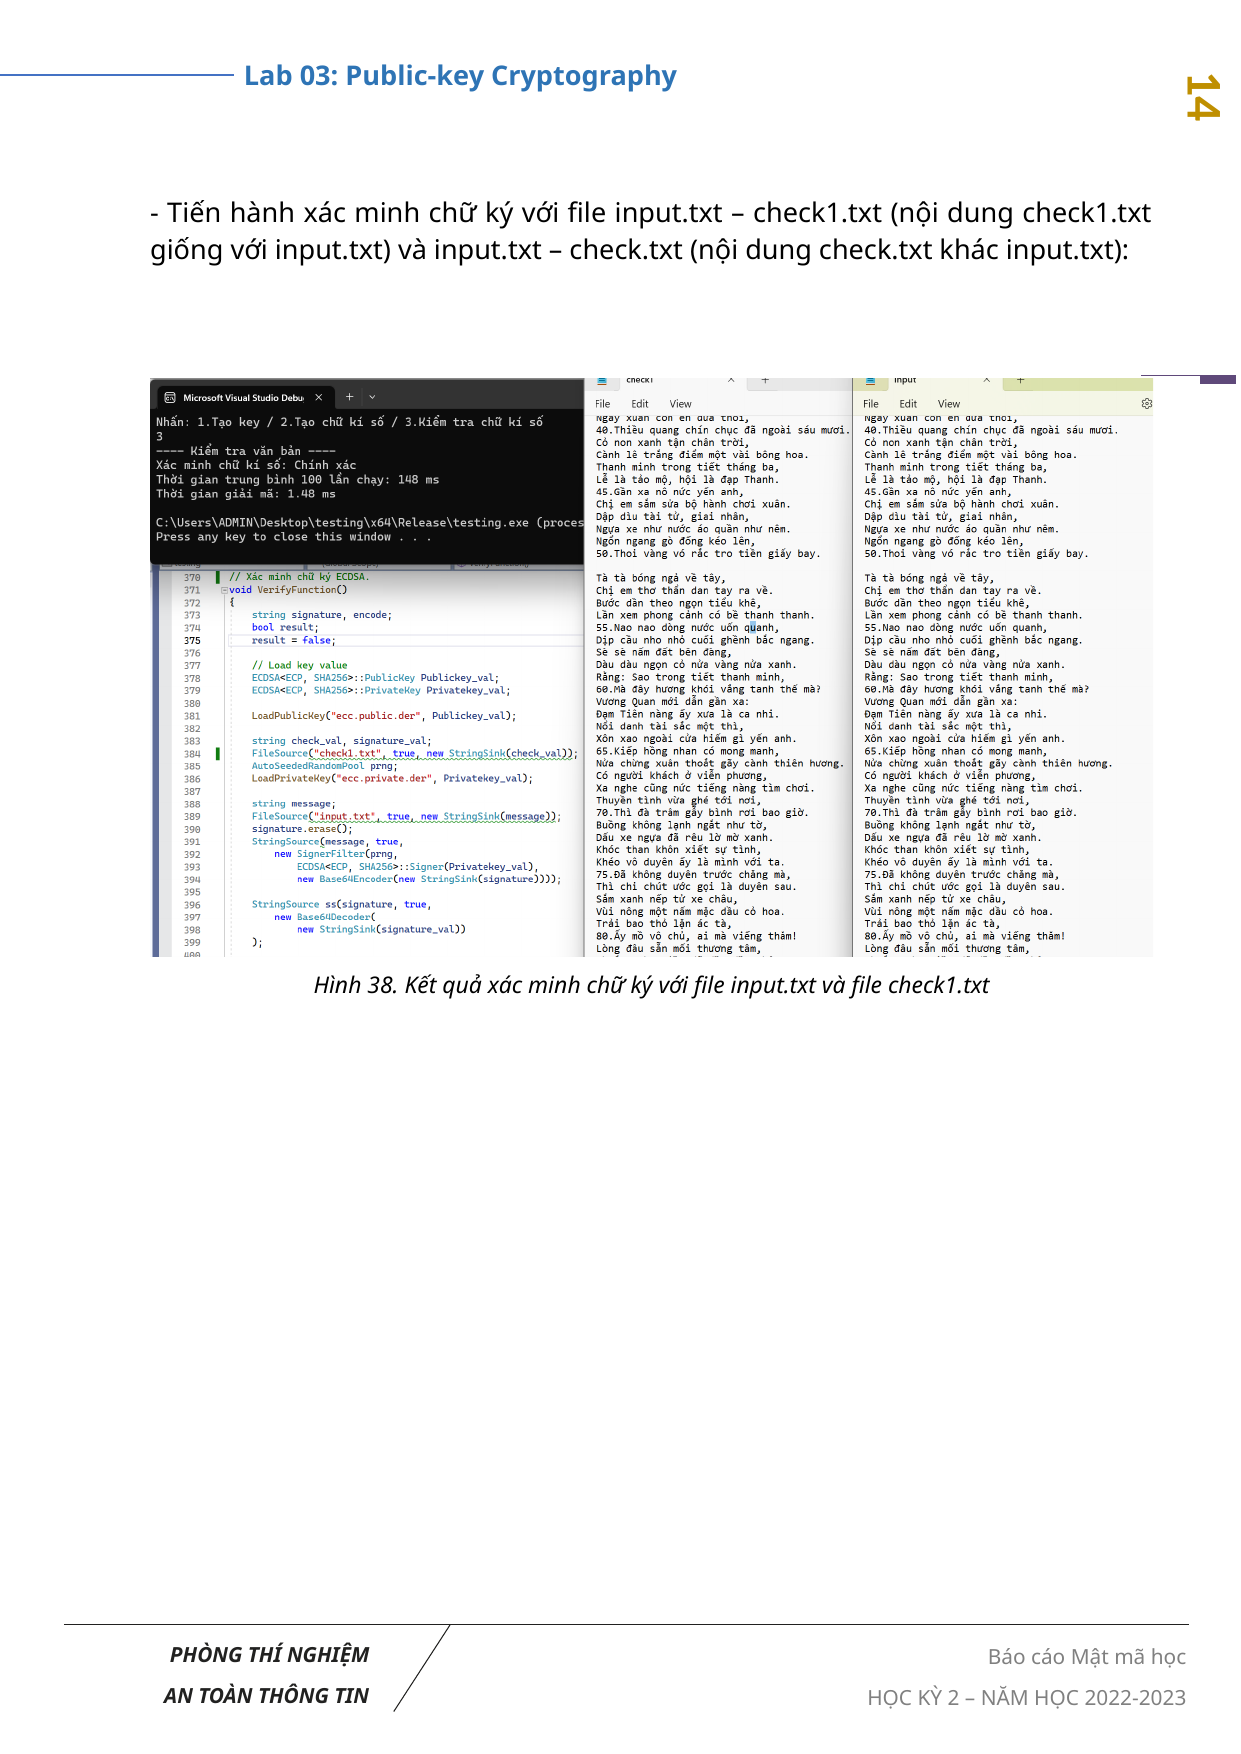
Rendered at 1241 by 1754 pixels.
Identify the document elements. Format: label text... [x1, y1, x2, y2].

picture [150, 378, 1154, 957]
text Hình 38. Kết quả xác minh chữ ký với file input.txt và file check1.txt [150, 969, 1153, 1001]
text - Tiến hành xác minh chữ ký với file input.txt – check1.txt (nội dung check1.txt giống với input.txt) và input.txt – check.txt (nội dung check.txt khác input.txt): [150, 194, 1153, 267]
